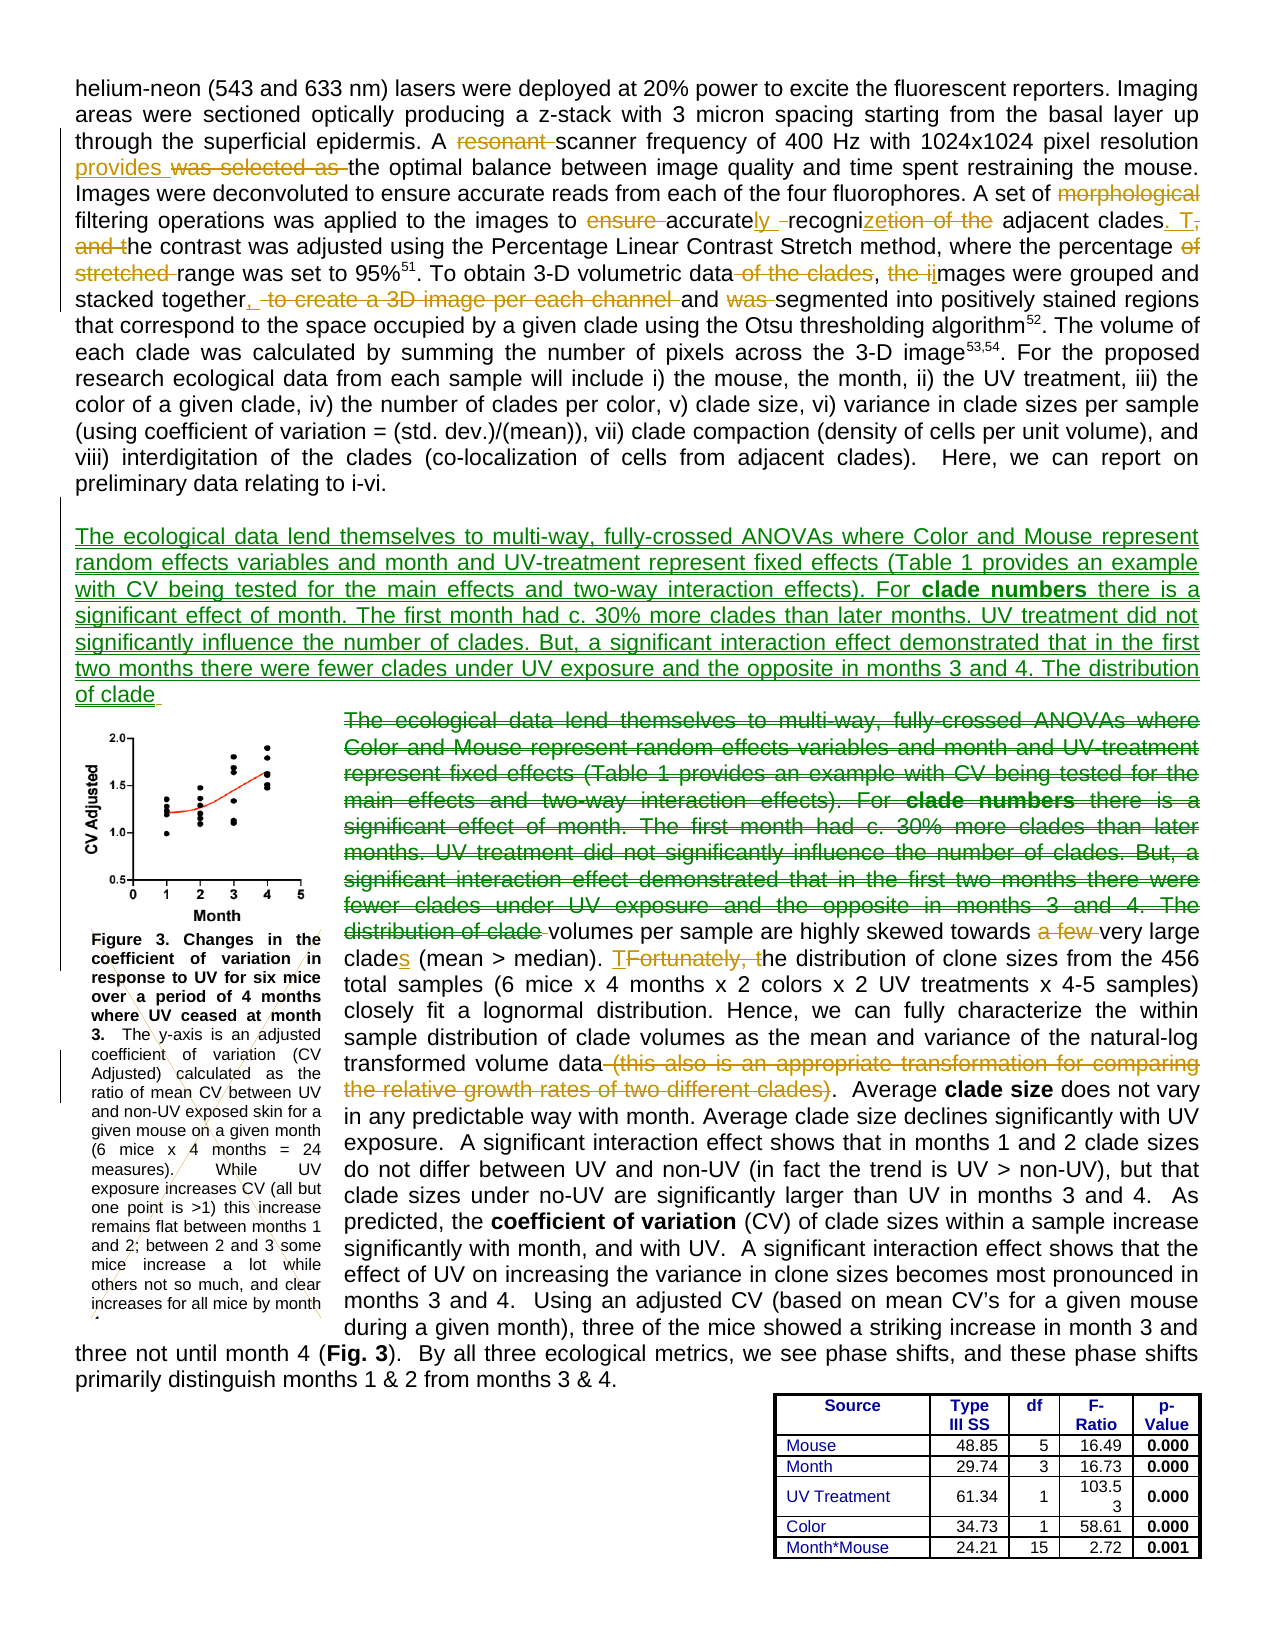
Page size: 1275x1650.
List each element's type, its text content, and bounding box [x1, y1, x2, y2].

table_header Source [777, 1396, 929, 1434]
table_cell 0.000 [1134, 1477, 1198, 1516]
table_cell 16.73 [1060, 1457, 1132, 1476]
table_cell 0.001 [1134, 1538, 1198, 1557]
table_cell 5 [1010, 1436, 1059, 1455]
table_cell 16.49 [1060, 1436, 1132, 1455]
table_cell 1 [1010, 1517, 1059, 1536]
table_cell 103.53 [1060, 1477, 1132, 1516]
table_cell 24.21 [931, 1538, 1008, 1557]
table_cell 3 [1010, 1457, 1059, 1476]
table_cell 61.34 [931, 1477, 1008, 1516]
table_cell 15 [1010, 1538, 1059, 1557]
table_cell Month [777, 1457, 929, 1476]
table_cell 0.000 [1134, 1436, 1198, 1455]
table_header p-Value [1134, 1396, 1198, 1434]
table_header Type III SS [931, 1396, 1008, 1434]
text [75, 75, 1200, 497]
text volumes per sample are highly skewed towards very large clade (mean > median). he distribution of clone sizes from the 456 total samples (6 mice x 4 months x 2 colors x 2 UV treatments x 4-5 samples) closely fit a lognormal distribution. Hence, we can fully characterize the within sample distribution of clade volumes as the mean and variance of the natural-log transformed volume data. Average clade size does not vary in any predictable way with month. Average clade size declines significantly with UV exposure. A significant interaction effect shows that in months 1 and 2 clade sizes do not differ between UV and non-UV (in fact the trend is UV > non-UV), but that clade sizes under no-UV are significantly larger than UV in months 3 and 4. As predicted, the coefficient of variation (CV) of clade sizes within a sample increase significantly with month, and with UV. A significant interaction effect shows that the effect of UV on increasing the variance in clone sizes becomes most pronounced in months 3 and 4. Using an adjusted CV (based on mean CV’s for a given mouse during a given month), three of the mice showed a striking increase in month 3 and three not until month 4 (Fig. 3). By all three ecological metrics, we see phase shifts, and these phase shifts primarily distinguish months 1 & 2 from months 3 & 4. [75, 707, 1200, 1393]
table_cell 0.000 [1134, 1517, 1198, 1536]
table_cell 1 [1010, 1477, 1059, 1516]
table_header F-Ratio [1060, 1396, 1132, 1434]
table_cell 58.61 [1060, 1517, 1132, 1536]
table_cell Color [777, 1517, 929, 1536]
table_cell Month*Mouse [777, 1538, 929, 1557]
table_cell 29.74 [931, 1457, 1008, 1476]
table_cell UV Treatment [777, 1477, 929, 1516]
table_cell 34.73 [931, 1517, 1008, 1536]
table_cell 2.72 [1060, 1538, 1132, 1557]
table_cell 48.85 [931, 1436, 1008, 1455]
table_header df [1010, 1396, 1059, 1434]
table_cell 0.000 [1134, 1457, 1198, 1476]
table_cell Mouse [777, 1436, 929, 1455]
